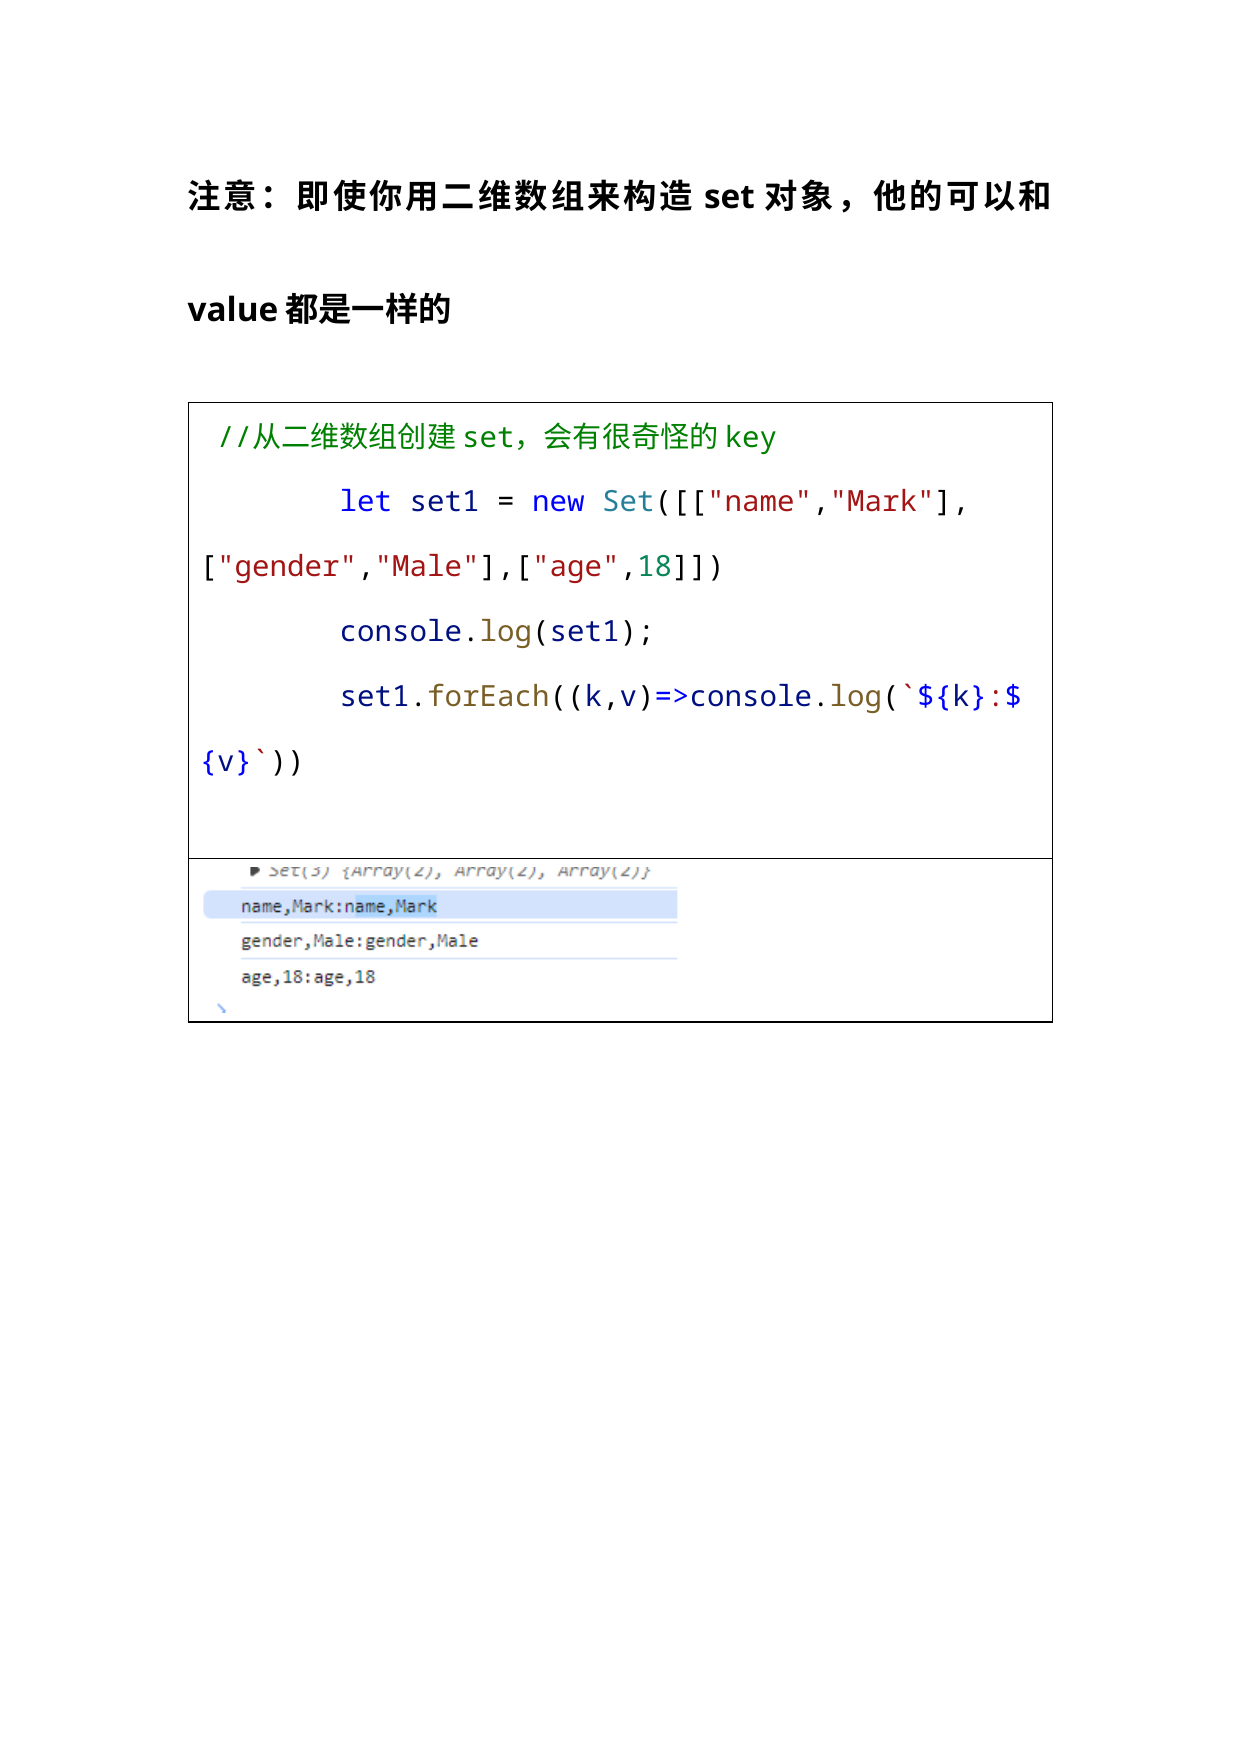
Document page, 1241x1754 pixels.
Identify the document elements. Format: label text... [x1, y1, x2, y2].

table_cell [1041, 859, 1052, 1021]
table_header //从二维数组创建set，会有很奇怪的key let set1 = new Set([["name","Mark"],["gender","Male"],["age",18]]) console.log(set1); set1.forEach((k,v)=>console.log(`${k}:${v}`)) [189, 403, 1052, 858]
picture [199, 867, 678, 1013]
subtitle 注意：即使你用二维数组来构造set对象，他的可以和value都是一样的 [187, 162, 1053, 339]
table_cell [189, 859, 199, 1021]
